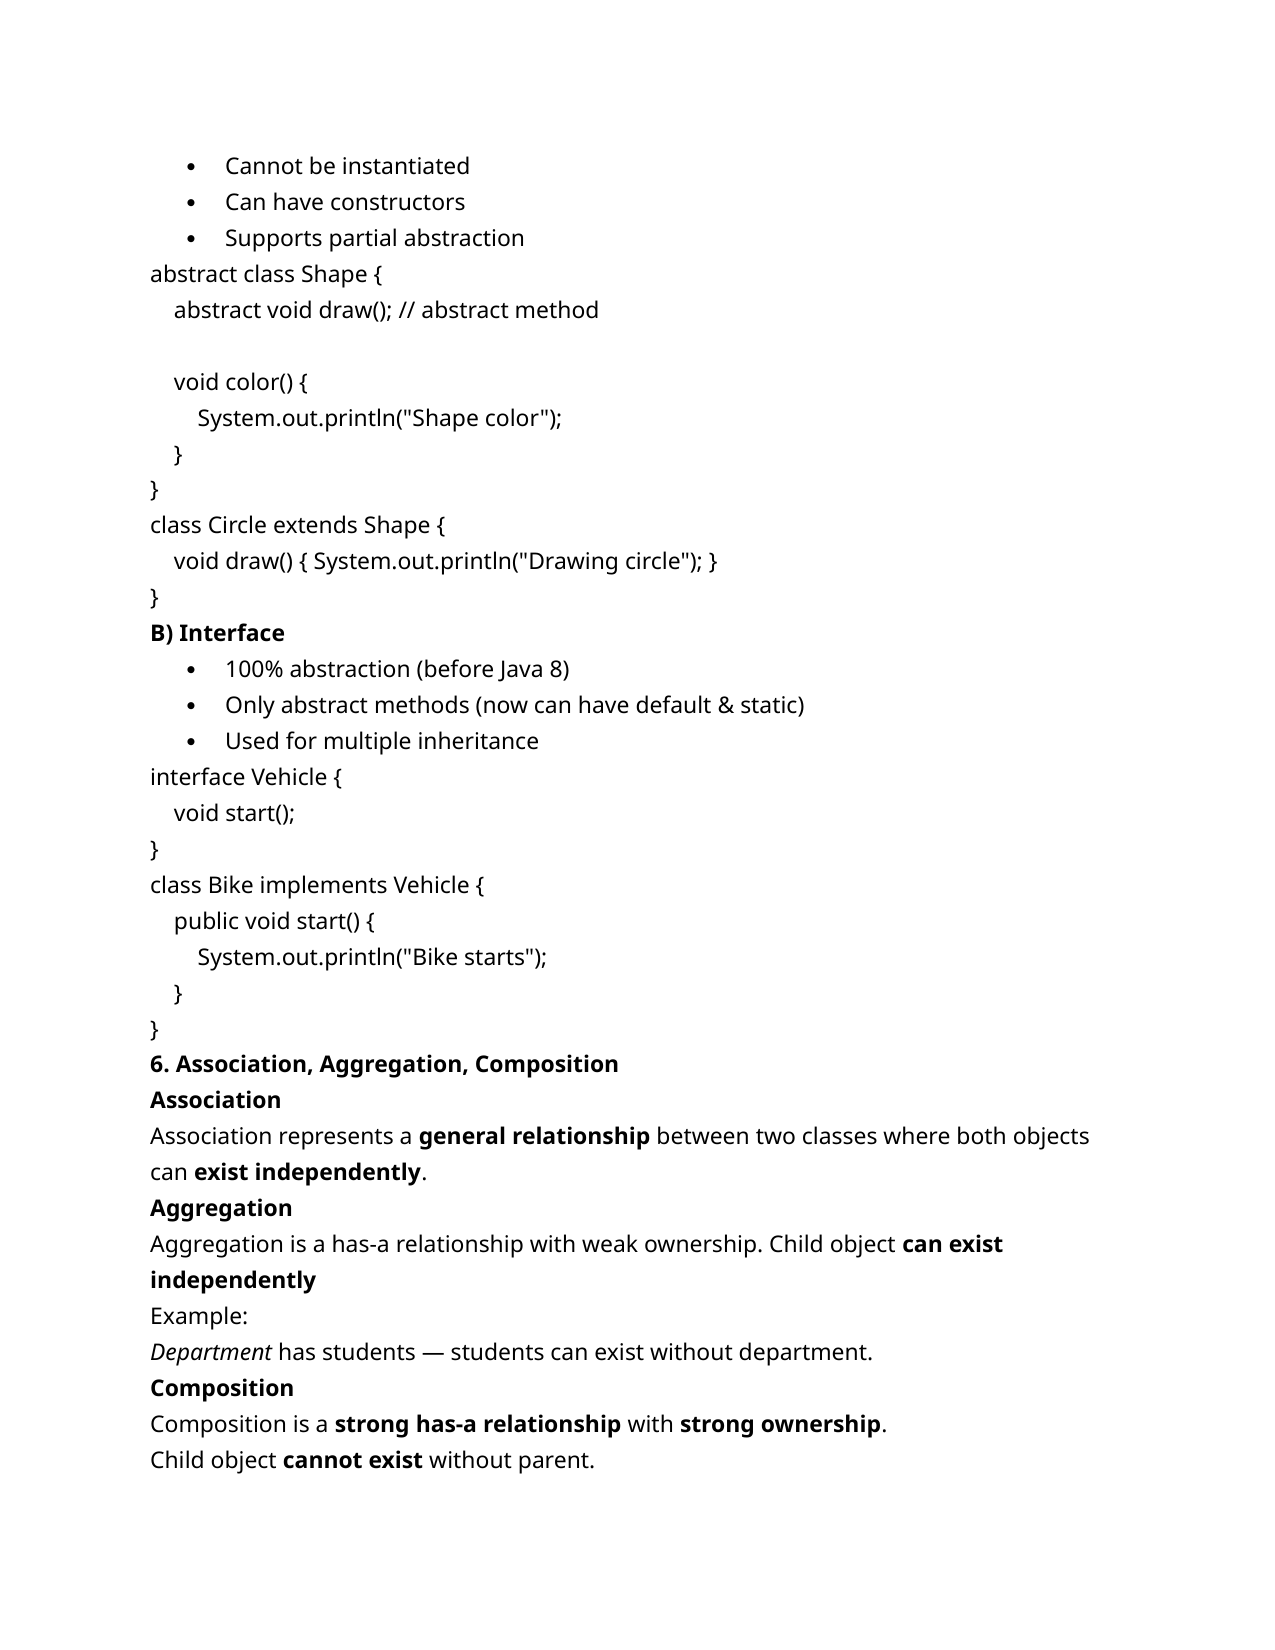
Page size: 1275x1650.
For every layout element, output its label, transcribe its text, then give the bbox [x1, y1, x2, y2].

text } [150, 437, 1125, 469]
text Aggregation [150, 1192, 1125, 1223]
list Supports partial abstraction [187, 222, 1125, 253]
text } [150, 473, 1125, 505]
text Aggregation is a has-a relationship with weak ownership. Child object can exist independently [150, 1228, 1125, 1295]
text void draw() { System.out.println("Drawing circle"); } [150, 545, 1125, 577]
text abstract class Shape { [150, 258, 1125, 289]
text class Circle extends Shape { [150, 509, 1125, 541]
text Example: Department has students — students can exist without department. [150, 1300, 1125, 1367]
text System.out.println("Shape color"); [150, 402, 1125, 433]
list Only abstract methods (now can have default & static) [187, 689, 1125, 720]
list Can have constructors [187, 186, 1125, 217]
text class Bike implements Vehicle { [150, 869, 1125, 900]
list Used for multiple inheritance [187, 725, 1125, 756]
text } [150, 833, 1125, 864]
text void start(); [150, 797, 1125, 828]
list Cannot be instantiated [187, 150, 1125, 181]
text System.out.println("Bike starts"); [150, 941, 1125, 972]
text public void start() { [150, 905, 1125, 936]
text Association [150, 1084, 1125, 1116]
text Composition [150, 1372, 1125, 1403]
text Composition is a strong has-a relationship with strong ownership. [150, 1408, 1125, 1439]
text interface Vehicle { [150, 761, 1125, 792]
text } [150, 1012, 1125, 1044]
text B) Interface [150, 617, 1125, 648]
text Association represents a general relationship between two classes where both objects can exist independently. [150, 1120, 1125, 1187]
text Child object cannot exist without parent. [150, 1444, 1125, 1475]
text abstract void draw(); // abstract method [150, 294, 1125, 325]
list 100% abstraction (before Java 8) [187, 653, 1125, 684]
text } [150, 581, 1125, 612]
text } [150, 977, 1125, 1008]
text void color() { [150, 366, 1125, 397]
text 6. Association, Aggregation, Composition [150, 1048, 1125, 1080]
